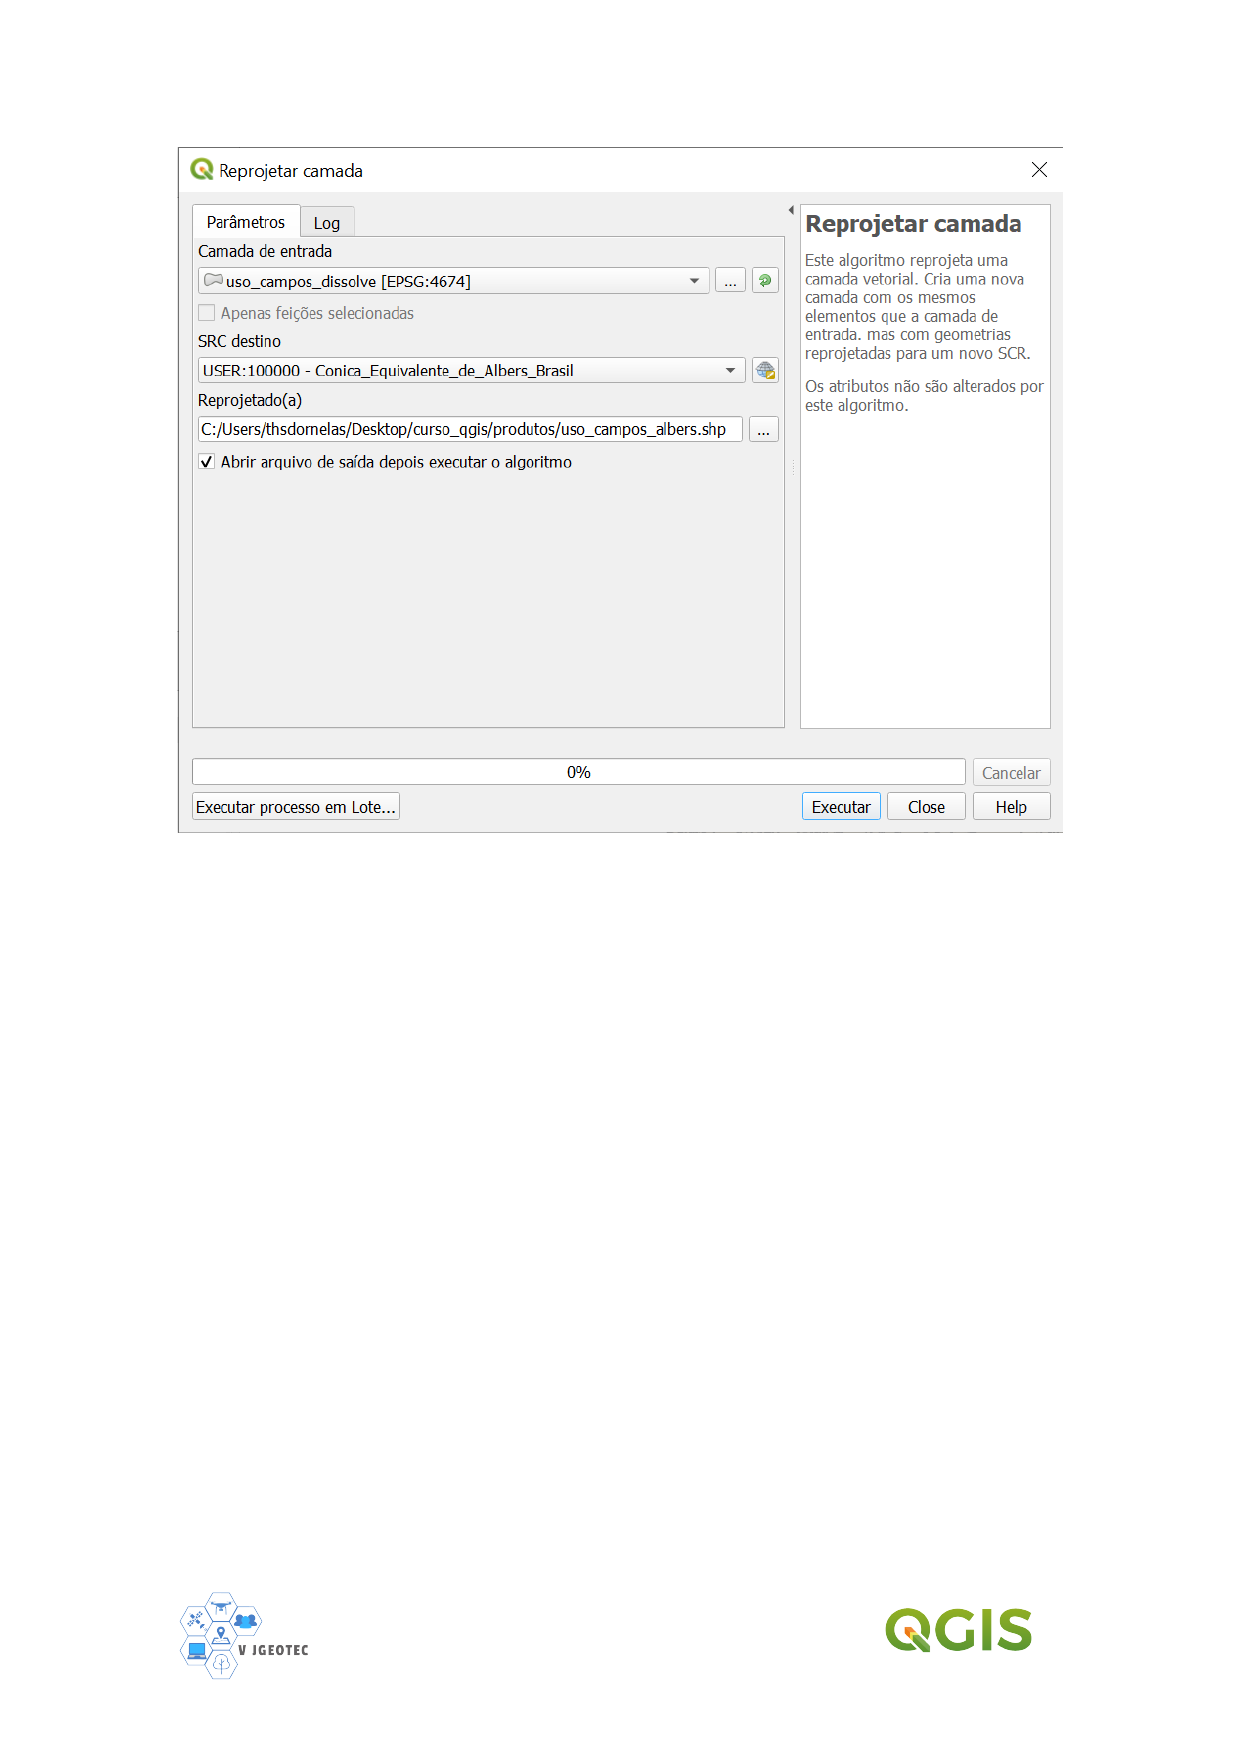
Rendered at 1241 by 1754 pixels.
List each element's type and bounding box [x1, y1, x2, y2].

picture [853, 1579, 1063, 1681]
picture [177, 1591, 310, 1681]
picture [177, 147, 1063, 833]
